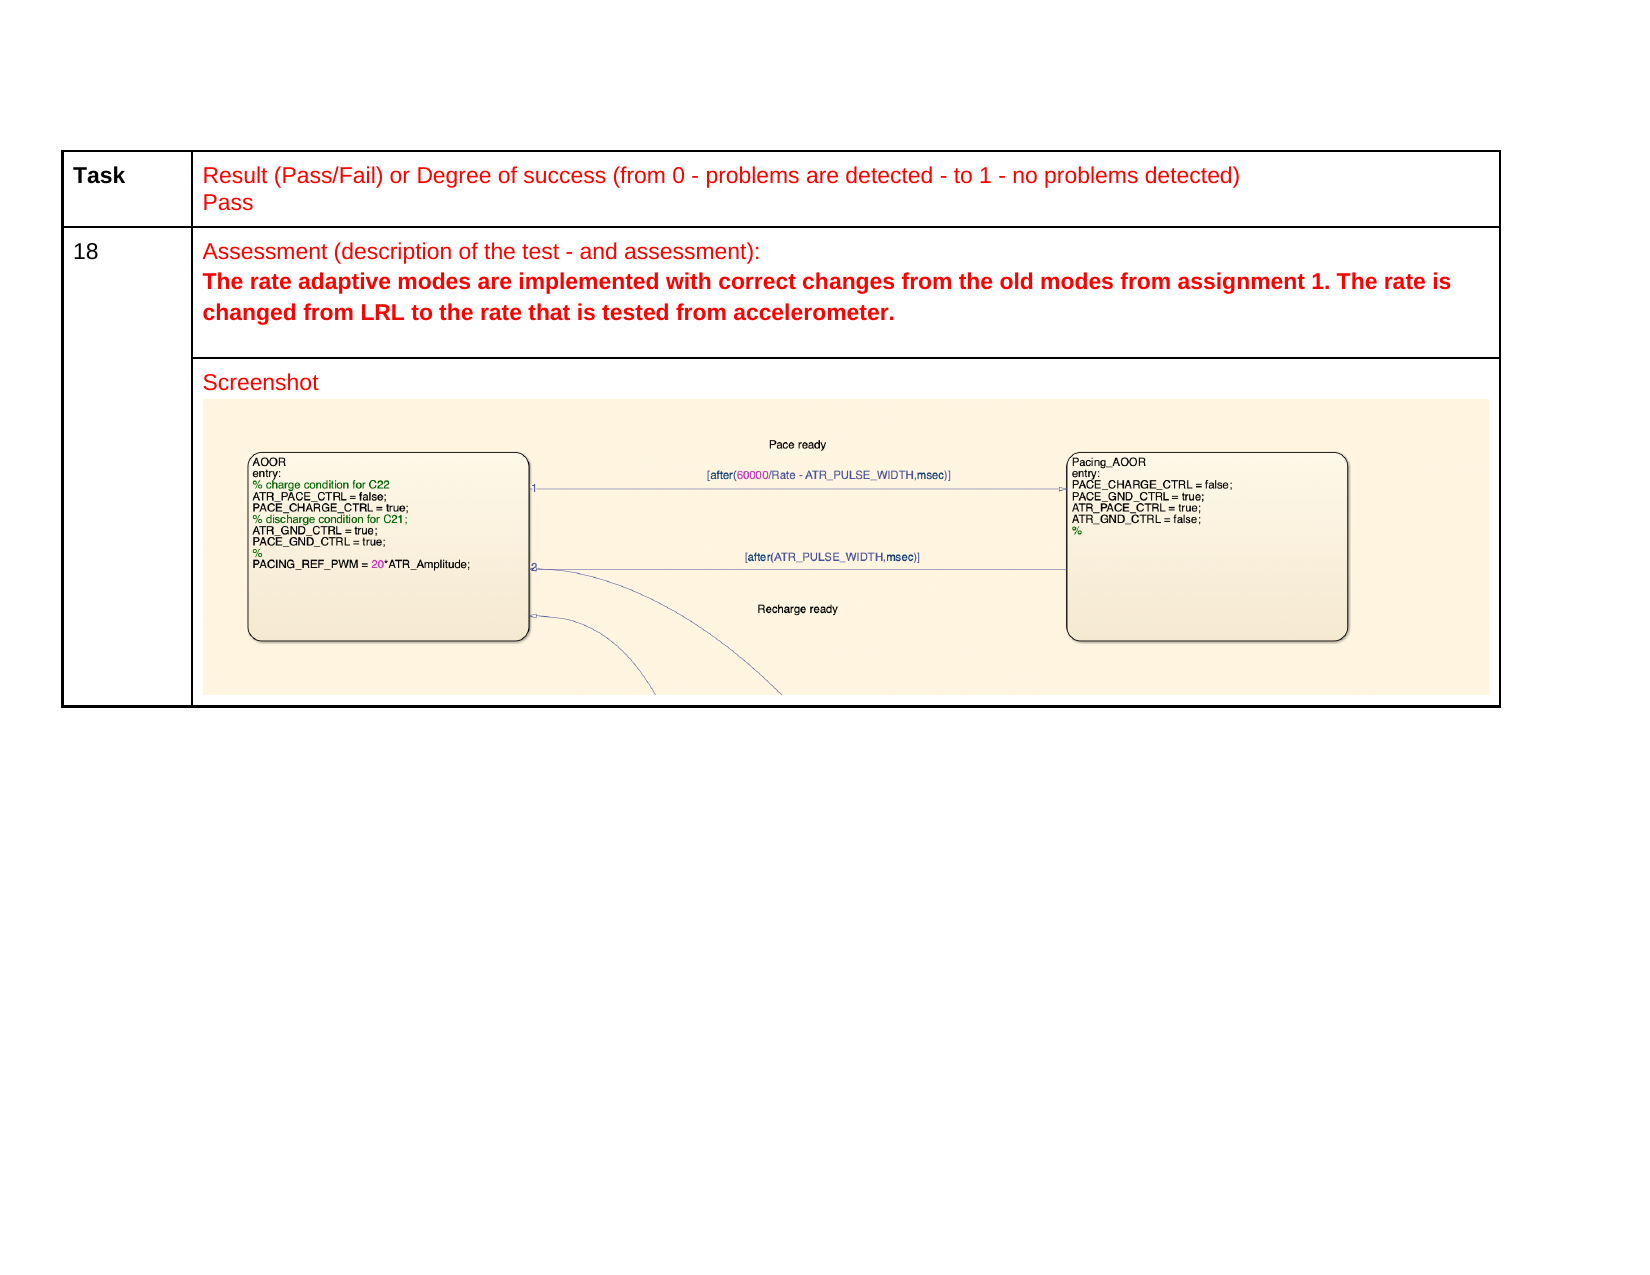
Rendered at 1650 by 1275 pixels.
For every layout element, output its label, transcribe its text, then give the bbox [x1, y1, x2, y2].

table_header Task [64, 152, 191, 226]
table_cell 18 [64, 228, 191, 705]
table_cell Screenshot [193, 359, 1499, 705]
table_header Result (Pass/Fail) or Degree of success (from 0 - problems are detected - to 1 - no problems detected) Pass [193, 152, 1499, 226]
picture [202, 399, 1490, 695]
table_cell Assessment (description of the test - and assessment): The rate adaptive modes are implemented with correct changes from the old modes from assignment 1. The rate is changed from LRL to the rate that is tested from accelerometer. [193, 228, 1499, 357]
